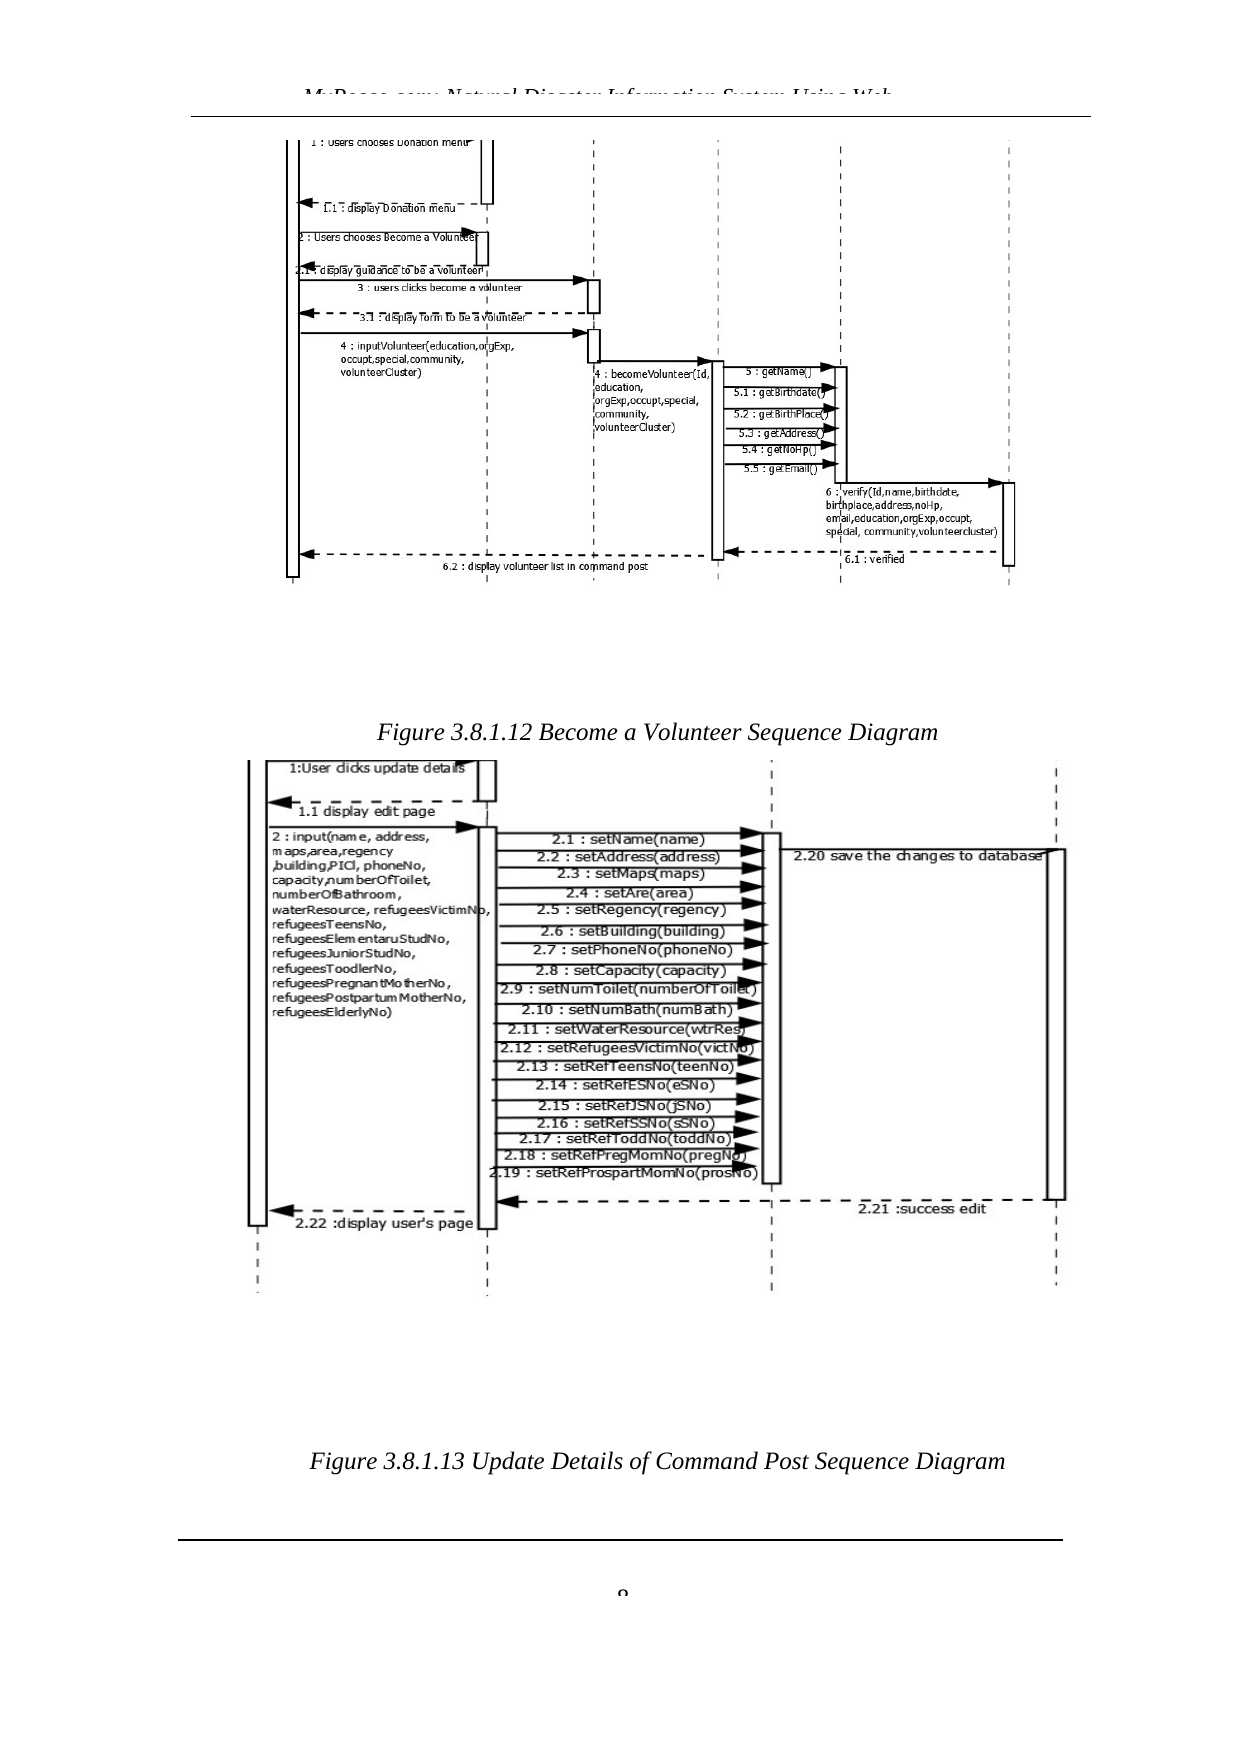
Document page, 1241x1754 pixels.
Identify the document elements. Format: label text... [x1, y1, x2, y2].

picture [271, 140, 1039, 588]
text Figure 3.8.1.13 Update Details of Command Post Sequence Diagram [309, 1446, 1115, 1475]
picture [225, 760, 1104, 1297]
text Figure 3.8.1.12 Become a Volunteer Sequence Diagram [309, 717, 1115, 746]
